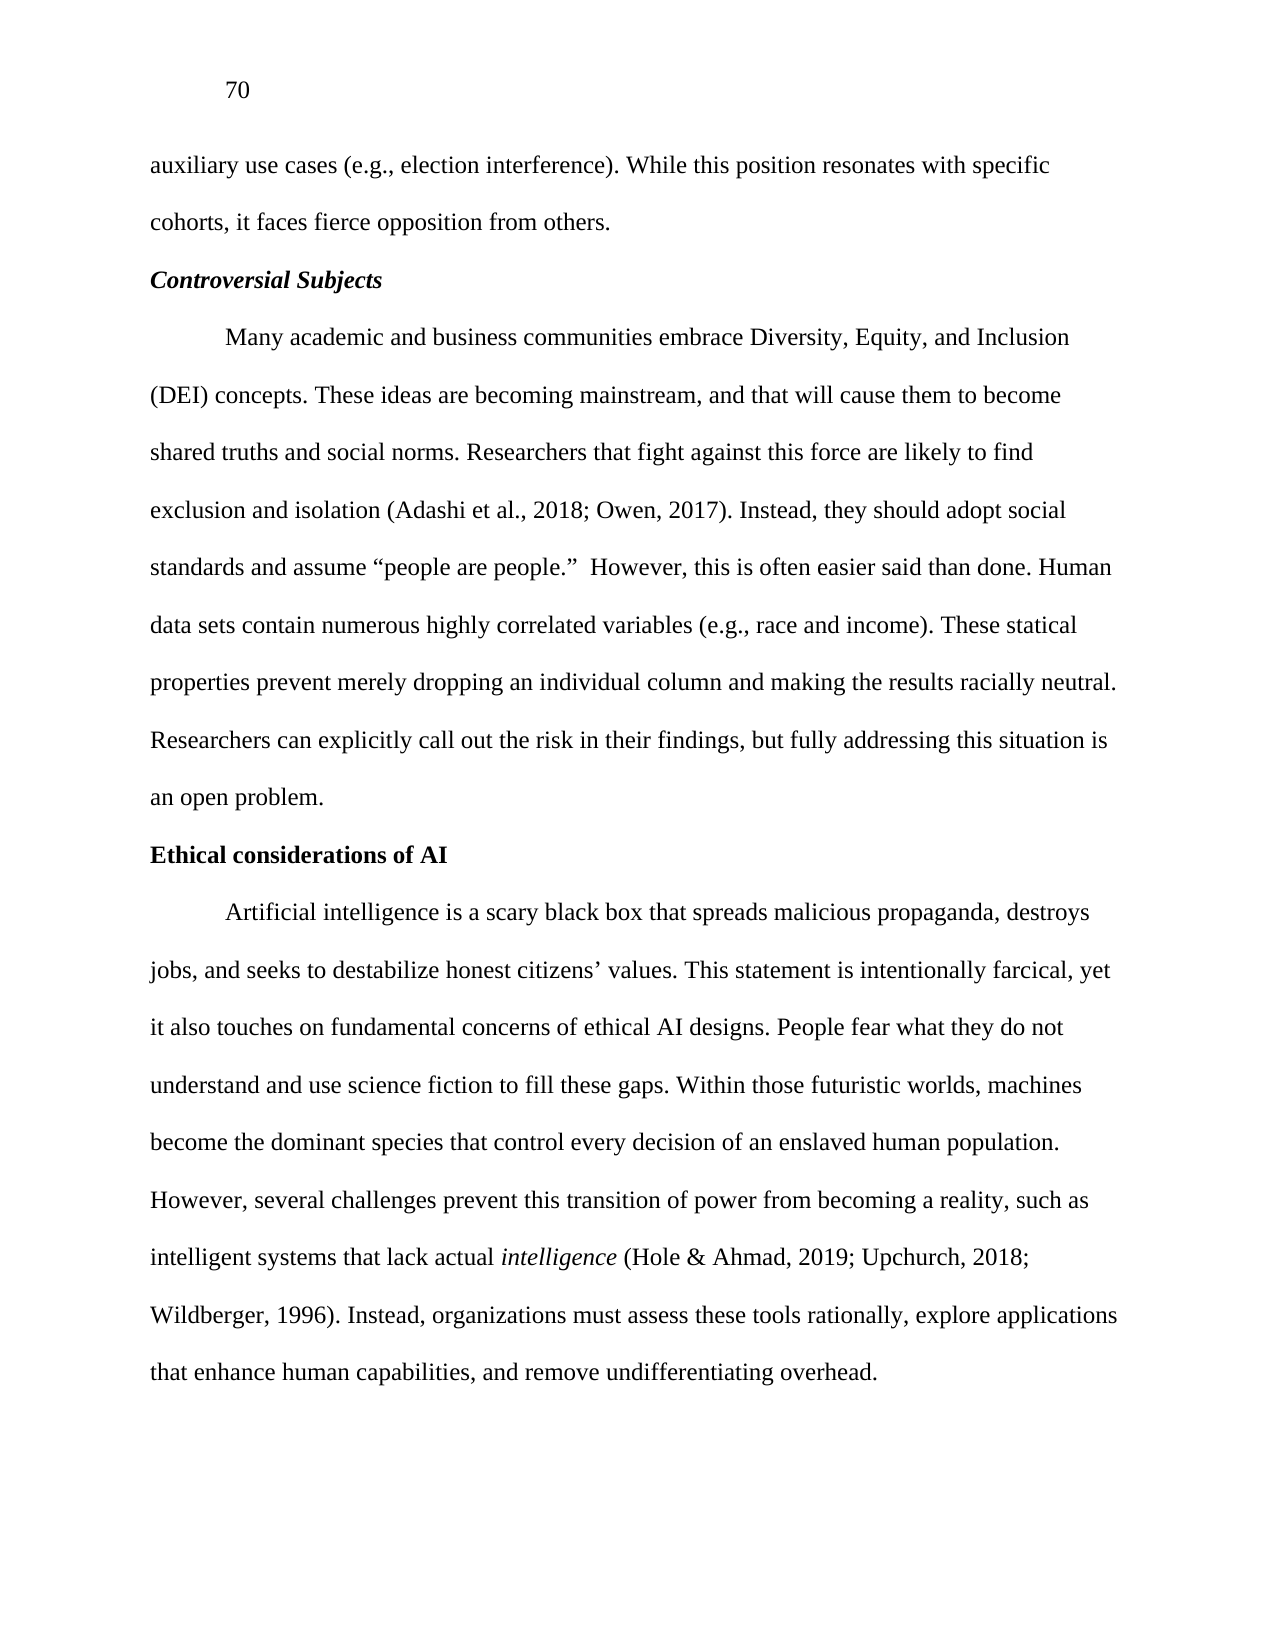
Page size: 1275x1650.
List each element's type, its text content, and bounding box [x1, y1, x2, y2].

text Artificial intelligence is a scary black box that spreads malicious propaganda, destroys jobs, and seeks to destabilize honest citizens’ values. This statement is intentionally farcical, yet it also touches on fundamental concerns of ethical AI designs. People fear what they do not understand and use science fiction to fill these gaps. Within those futuristic worlds, machines become the dominant species that control every decision of an enslaved human population. However, several challenges prevent this transition of power from becoming a reality, such as intelligent systems that lack actual intelligence (Hole & Ahmad, 2019; Upchurch, 2018; Wildberger, 1996). Instead, organizations must assess these tools rationally, explore applications that enhance human capabilities, and remove undifferentiating overhead. [150, 897, 1125, 1386]
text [150, 150, 1125, 236]
subtitle Ethical considerations of AI [150, 840, 1125, 869]
text Many academic and business communities embrace Diversity, Equity, and Inclusion (DEI) concepts. These ideas are becoming mainstream, and that will cause them to become shared truths and social norms. Researchers that fight against this force are likely to find exclusion and isolation (Adashi et al., 2018; Owen, 2017). Instead, they should adopt social standards and assume “people are people.” However, this is often easier said than done. Human data sets contain numerous highly correlated variables (e.g., race and income). These statical properties prevent merely dropping an individual column and making the results racially neutral. Researchers can explicitly call out the risk in their findings, but fully addressing this situation is an open problem. [150, 322, 1125, 811]
subtitle Controversial Subjects [150, 265, 1125, 294]
